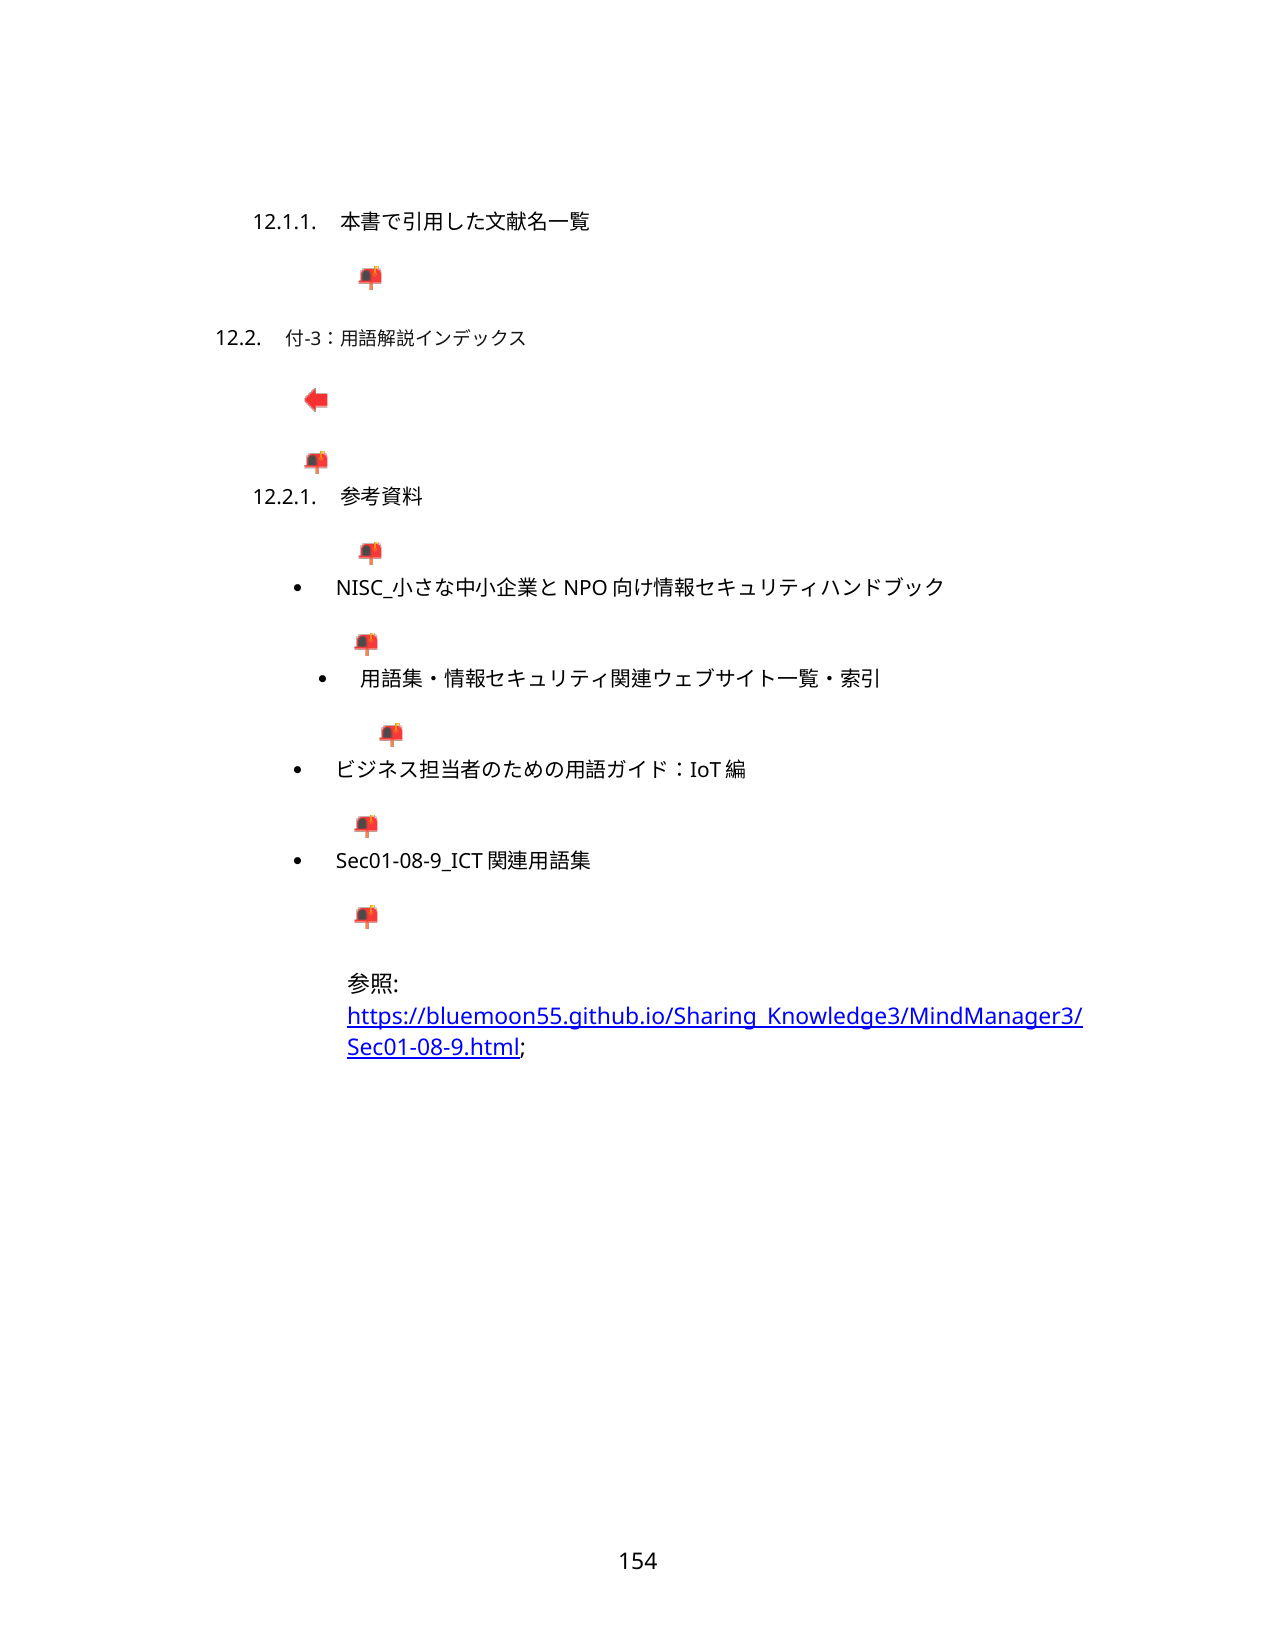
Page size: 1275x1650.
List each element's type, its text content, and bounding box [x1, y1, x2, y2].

list 本書で引用した文献名一覧 [252, 207, 1098, 235]
list 参考資料 [252, 482, 1098, 511]
picture [354, 633, 378, 656]
list NISC_小さな中小企業とNPO向け情報セキュリティハンドブック [294, 573, 1098, 602]
list ビジネス担当者のための用語ガイド：IoT編 [294, 755, 1098, 784]
picture [354, 905, 378, 929]
list Sec01-08-9_ICT関連用語集 [294, 846, 1098, 874]
list 付-3：用語解説インデックス [215, 323, 1098, 351]
picture [358, 266, 382, 290]
picture [379, 723, 403, 747]
picture [304, 388, 328, 412]
picture [358, 542, 382, 565]
picture [354, 815, 378, 838]
picture [304, 451, 328, 474]
text https://bluemoon55.github.io/Sharing_Knowledge3/MindManager3/Sec01-08-9.html; [347, 999, 1098, 1062]
list 用語集・情報セキュリティ関連ウェブサイト一覧・索引 [319, 664, 1098, 693]
list 参照: [347, 968, 1098, 999]
